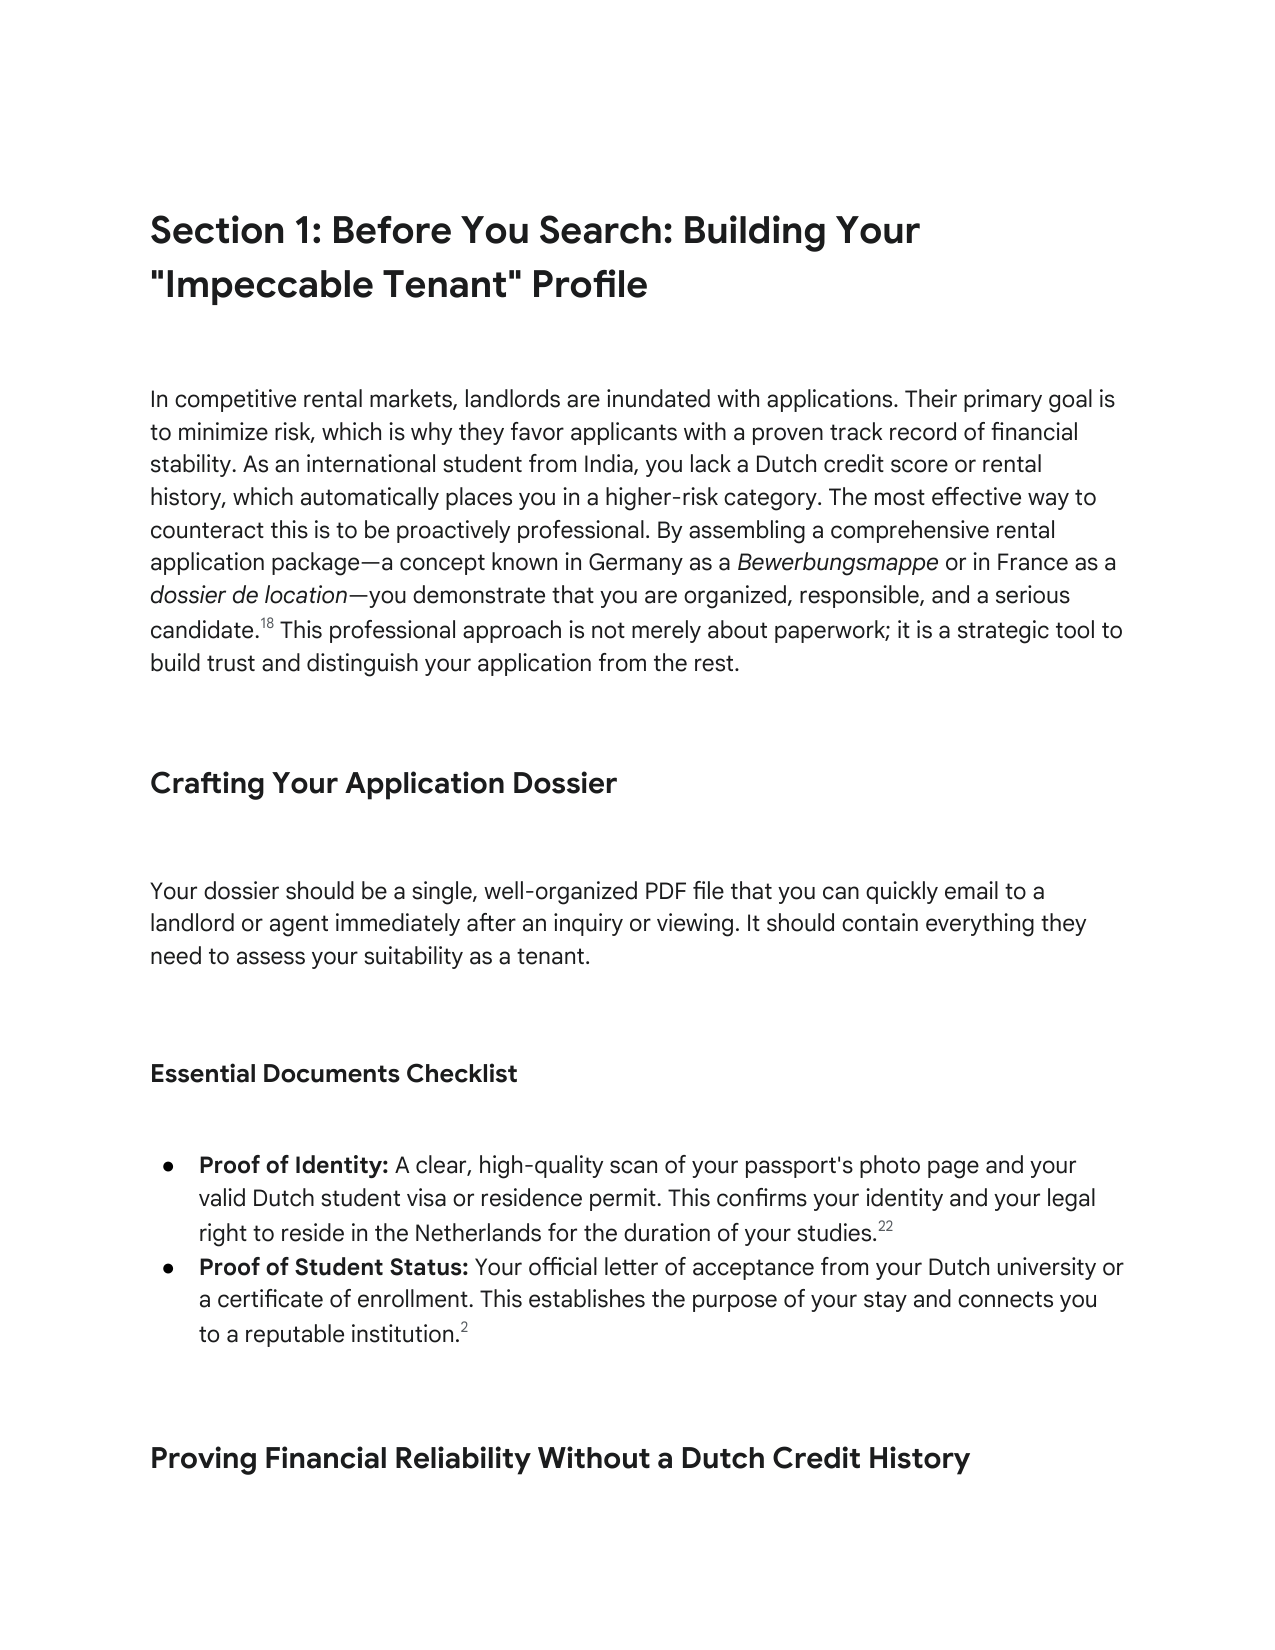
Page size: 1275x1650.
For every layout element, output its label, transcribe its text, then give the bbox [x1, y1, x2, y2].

list Proof of Student Status: Your official letter of acceptance from your Dutch university or a certificate of enrollment. This establishes the purpose of your stay and connects you to a reputable institution.2 [161, 1253, 1125, 1350]
text In competitive rental markets, landlords are inundated with applications. Their primary goal is to minimize risk, which is why they favor applicants with a proven track record of financial stability. As an international student from India, you lack a Dutch credit score or rental history, which automatically places you in a higher-risk category. The most effective way to counteract this is to be proactively professional. By assembling a comprehensive rental application package—a concept known in Germany as a Bewerbungsmappe or in France as a dossier de location—you demonstrate that you are organized, responsible, and a serious candidate.18 This professional approach is not merely about paperwork; it is a strategic tool to build trust and distinguish your application from the rest. [150, 385, 1125, 678]
text Your dossier should be a single, well-organized PDF file that you can quickly email to a landlord or agent immediately after an inquiry or viewing. It should contain everything they need to assess your suitability as a tenant. [150, 877, 1125, 971]
list Proof of Identity: A clear, high-quality scan of your passport's photo page and your valid Dutch student visa or residence permit. This confirms your identity and your legal right to reside in the Netherlands for the duration of your studies.22 [161, 1151, 1125, 1248]
subtitle Essential Documents Checklist [150, 1058, 1125, 1089]
subtitle Crafting Your Application Dossier [150, 765, 1125, 802]
subtitle Section 1: Before You Search: Building Your "Impeccable Tenant" Profile [150, 208, 1125, 308]
subtitle Proving Financial Reliability Without a Dutch Credit History [150, 1440, 1125, 1477]
